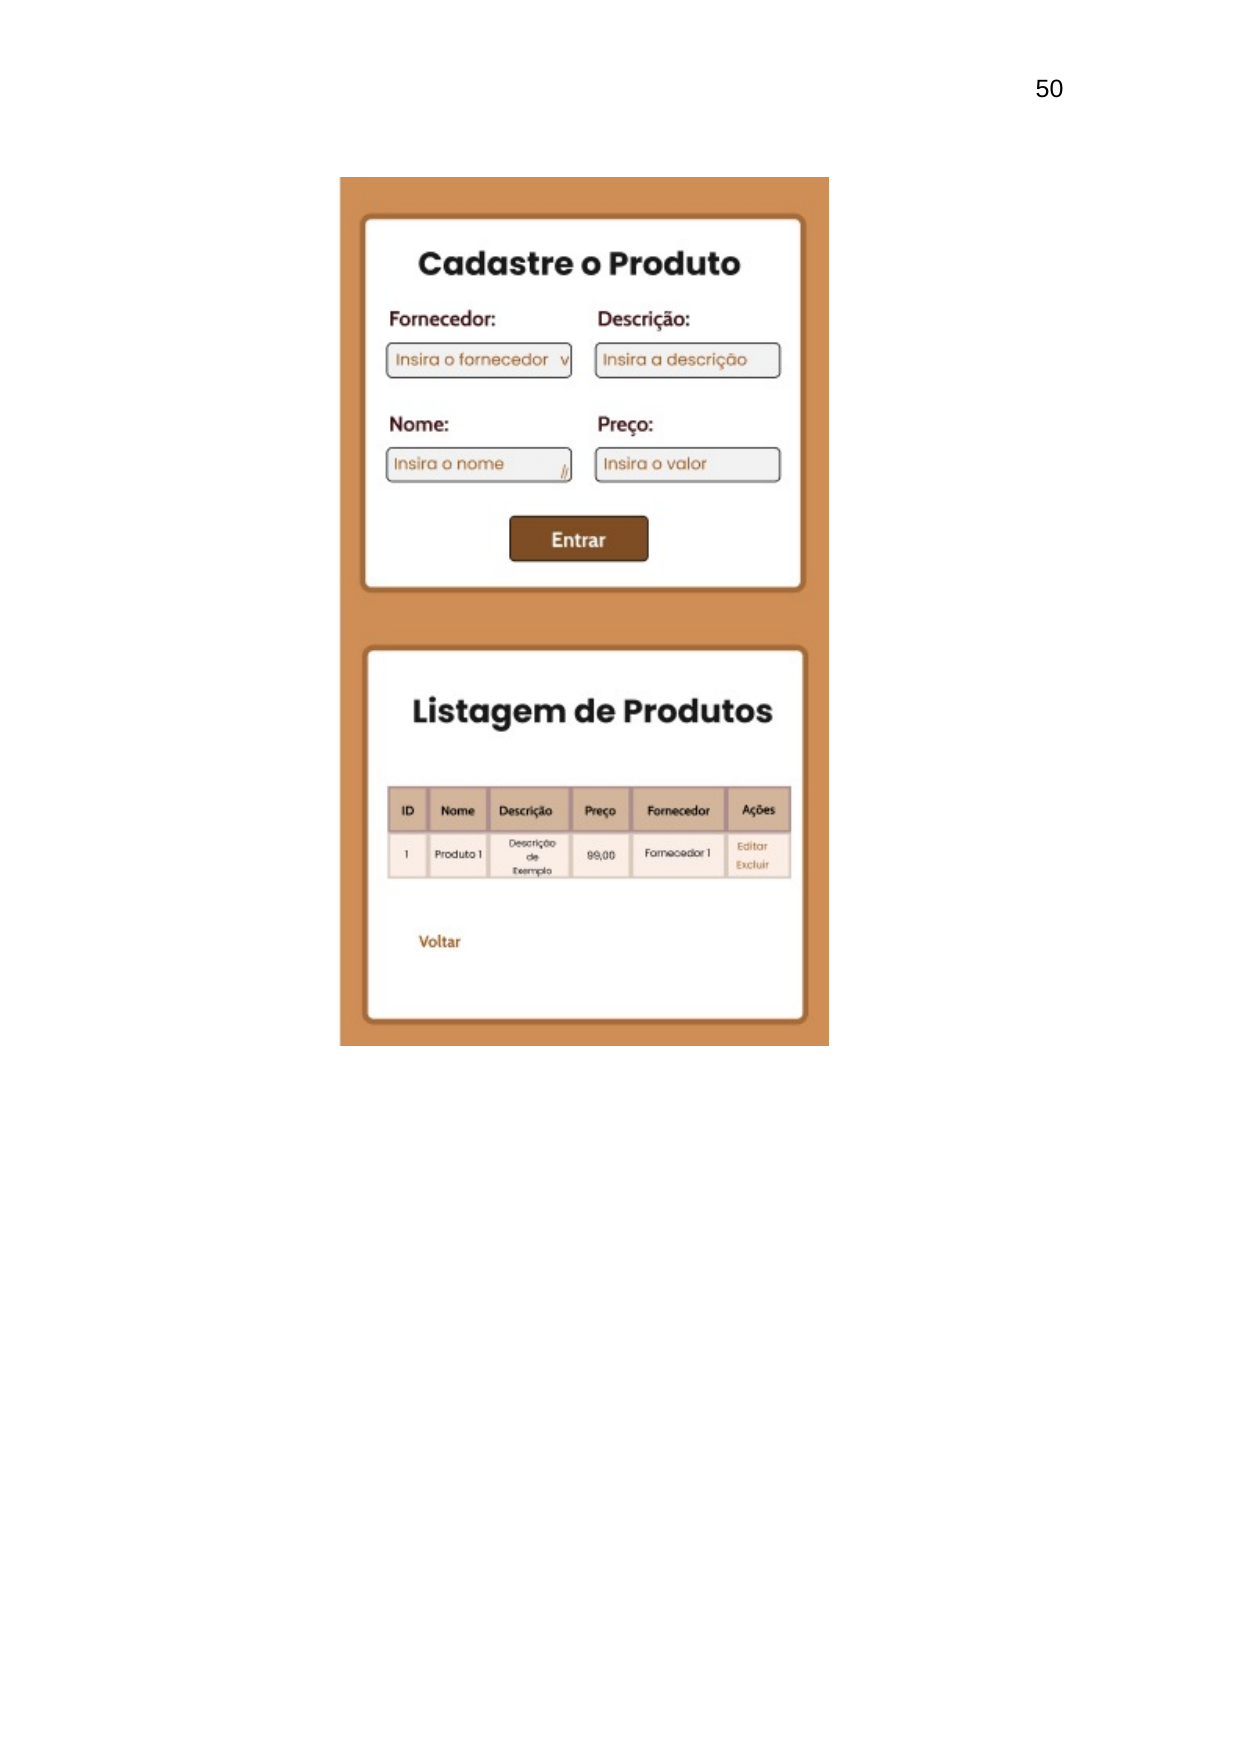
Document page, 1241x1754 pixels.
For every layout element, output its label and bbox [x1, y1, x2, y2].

picture [339, 177, 829, 1046]
